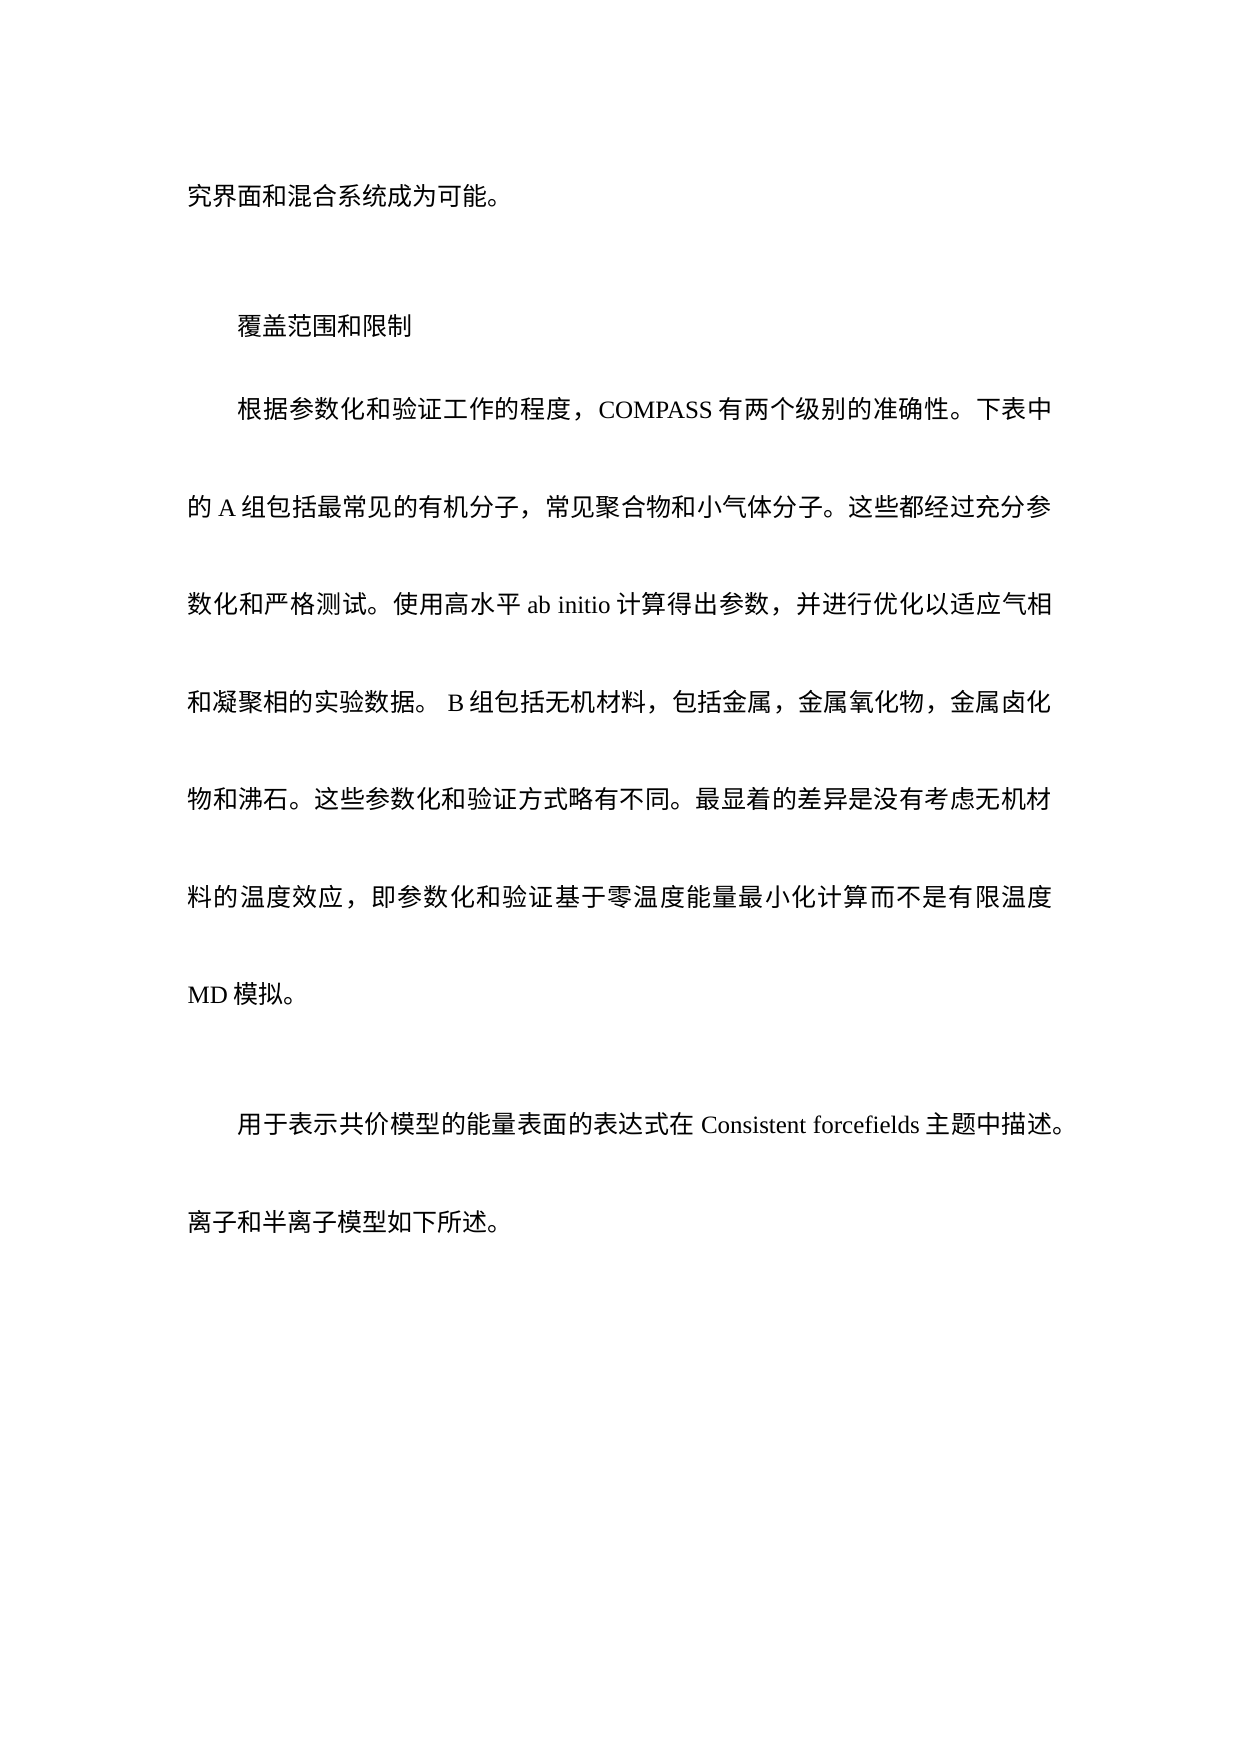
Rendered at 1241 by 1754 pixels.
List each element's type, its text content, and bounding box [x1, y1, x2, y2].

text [187, 162, 1053, 227]
text 根据参数化和验证工作的程度，COMPASS有两个级别的准确性。下表中的A组包括最常见的有机分子，常见聚合物和小气体分子。这些都经过充分参数化和严格测试。使用高水平ab initio计算得出参数，并进行优化以适应气相和凝聚相的实验数据。 B组包括无机材料，包括金属，金属氧化物，金属卤化物和沸石。这些参数化和验证方式略有不同。最显着的差异是没有考虑无机材料的温度效应，即参数化和验证基于零温度能量最小化计算而不是有限温度MD模拟。 [187, 375, 1053, 1025]
text 覆盖范围和限制 [187, 292, 1053, 357]
text 用于表示共价模型的能量表面的表达式在Consistent forcefields主题中描述。离子和半离子模型如下所述。 [187, 1090, 1053, 1253]
